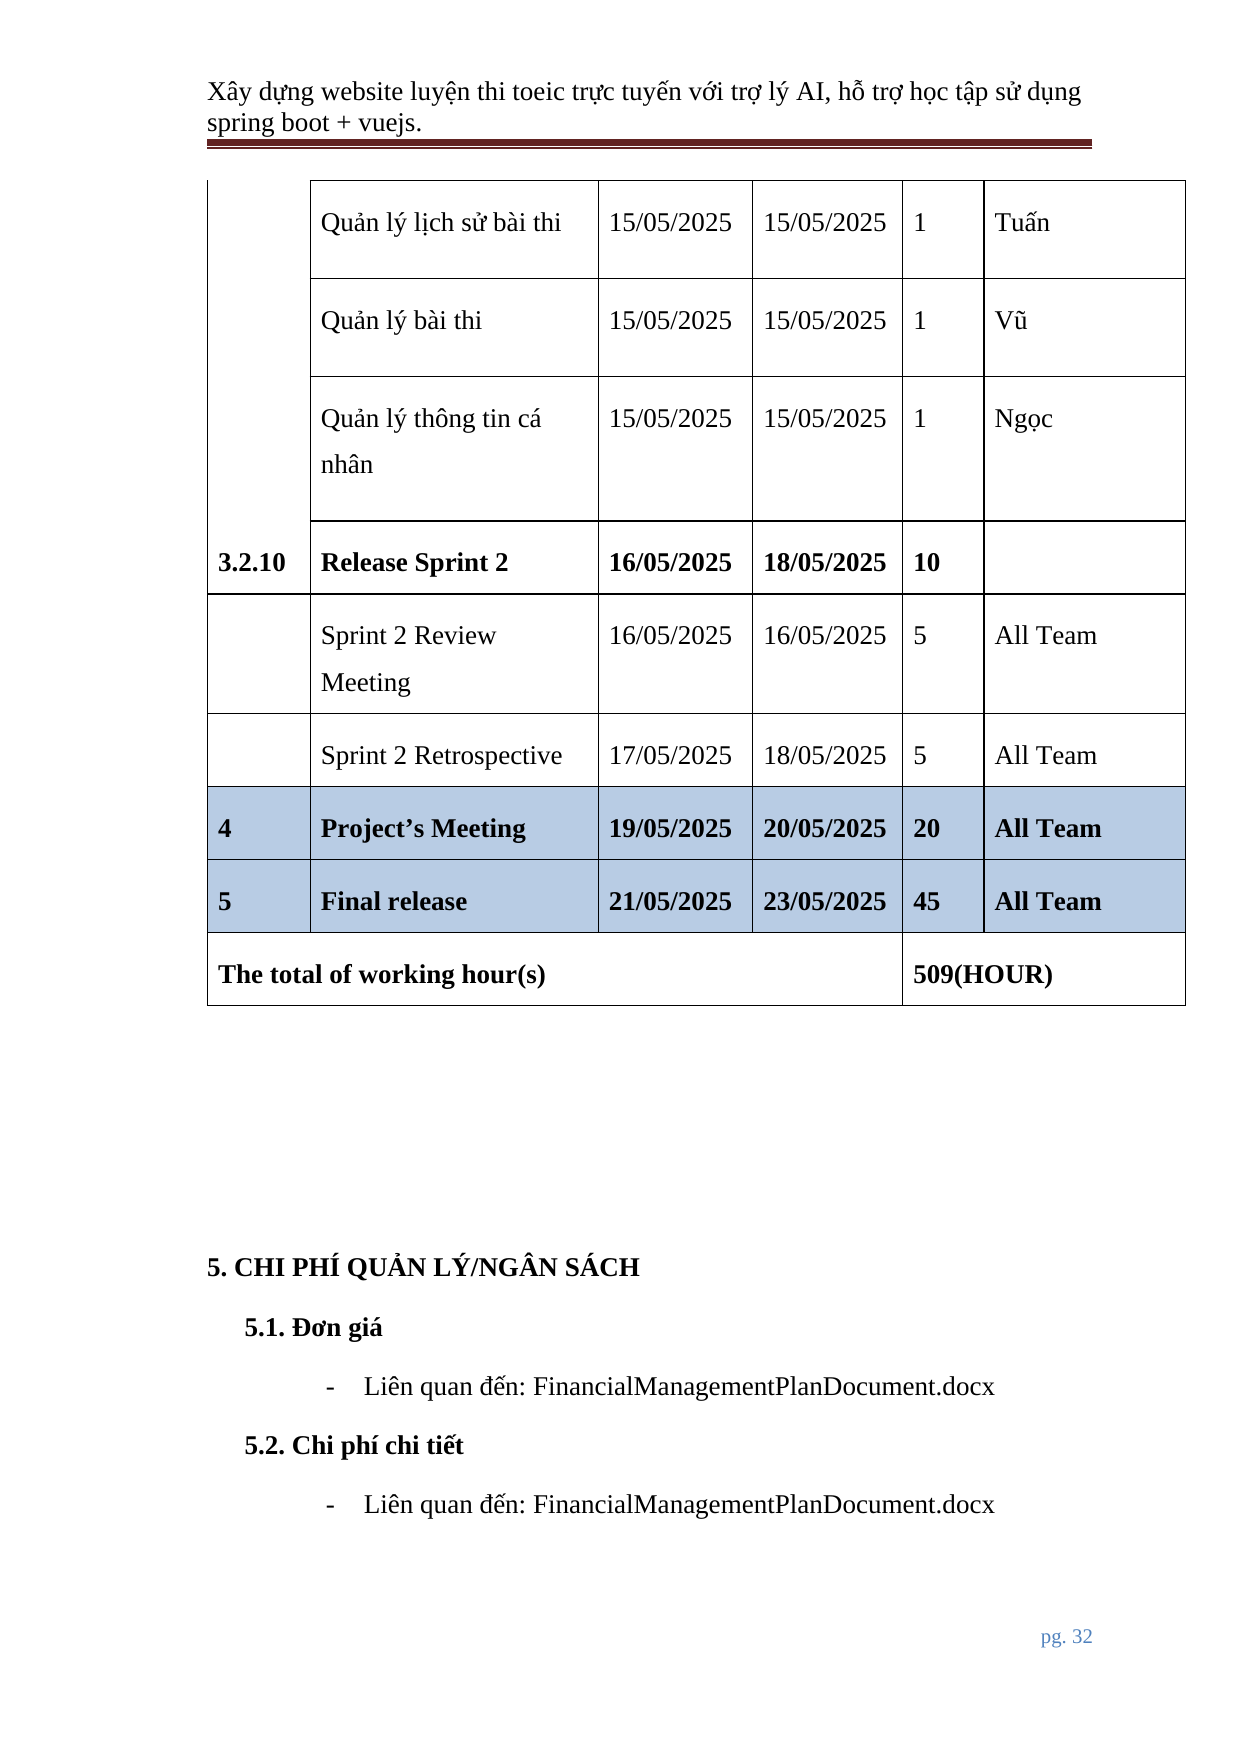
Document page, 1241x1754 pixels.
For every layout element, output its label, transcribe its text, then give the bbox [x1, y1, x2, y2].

table_cell 23/05/2025 [753, 860, 902, 932]
table_cell The total of working hour(s) [208, 933, 902, 1004]
table_cell Final release [311, 860, 598, 932]
table_cell All Team [985, 595, 1185, 713]
table_cell 19/05/2025 [599, 787, 752, 859]
table_cell Project’s Meeting [311, 787, 598, 859]
table_cell Ngọc [985, 377, 1185, 520]
subtitle Chi phí chi tiết [244, 1429, 1092, 1460]
table_cell 15/05/2025 [599, 181, 752, 278]
table_cell 509(HOUR) [903, 933, 1185, 1004]
table_cell 1 [903, 181, 983, 278]
table_cell 45 [903, 860, 983, 932]
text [326, 1488, 1092, 1519]
table_cell 17/05/2025 [599, 714, 752, 786]
table_cell 16/05/2025 [599, 595, 752, 713]
table_cell [208, 714, 310, 786]
table_cell Quản lý lịch sử bài thi [311, 181, 598, 278]
table_cell Sprint 2 Review Meeting [311, 595, 598, 713]
table_cell All Team [985, 714, 1185, 786]
table_cell 15/05/2025 [753, 279, 902, 376]
table_cell 10 [903, 522, 983, 593]
table_cell 15/05/2025 [753, 181, 902, 278]
table_cell 20 [903, 787, 983, 859]
table_cell 18/05/2025 [753, 522, 902, 593]
table_cell 16/05/2025 [753, 595, 902, 713]
table_cell 15/05/2025 [753, 377, 902, 520]
table_cell All Team [985, 787, 1185, 859]
table_cell 21/05/2025 [599, 860, 752, 932]
table_cell [208, 595, 310, 713]
table_cell 18/05/2025 [753, 714, 902, 786]
table_cell Quản lý thông tin cá nhân [311, 377, 598, 520]
table_cell All Team [985, 860, 1185, 932]
table_cell Tuấn [985, 181, 1185, 278]
table_cell 16/05/2025 [599, 522, 752, 593]
table_cell [985, 522, 1185, 593]
table_cell 15/05/2025 [599, 279, 752, 376]
table_cell 5 [903, 714, 983, 786]
table_cell 1 [903, 279, 983, 376]
table_cell Release Sprint 2 [311, 522, 598, 593]
table_cell 5 [208, 860, 310, 932]
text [326, 1370, 1092, 1401]
table_cell 3.2.10 [208, 520, 310, 593]
table_cell 5 [903, 595, 983, 713]
table_cell Quản lý bài thi [311, 279, 598, 376]
table_cell Vũ [985, 279, 1185, 376]
table_cell 20/05/2025 [753, 787, 902, 859]
table_cell 4 [208, 787, 310, 859]
subtitle Đơn giá [244, 1311, 1092, 1342]
table_cell 1 [903, 377, 983, 520]
table_cell 15/05/2025 [599, 377, 752, 520]
table_cell Sprint 2 Retrospective [311, 714, 598, 786]
subtitle CHI PHÍ QUẢN LÝ/NGÂN SÁCH [207, 1252, 1092, 1283]
